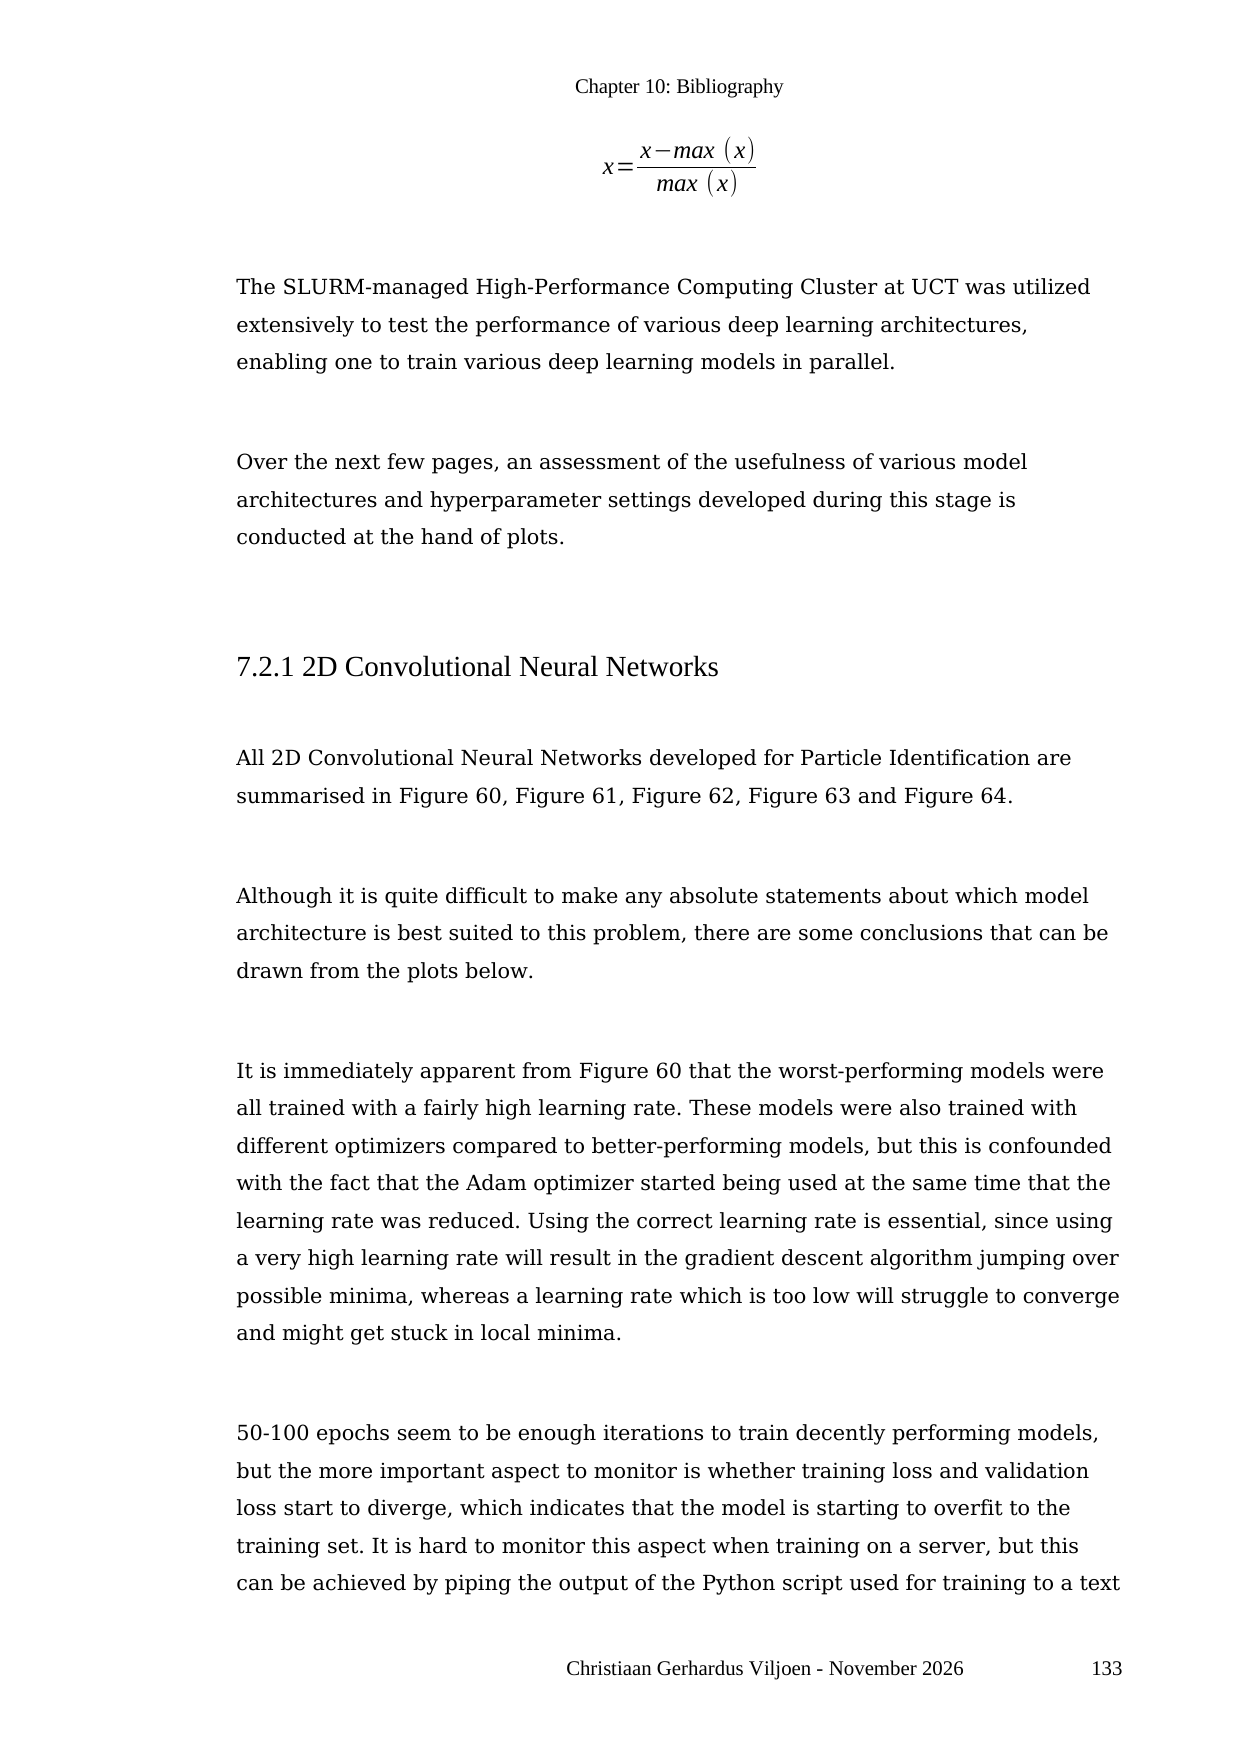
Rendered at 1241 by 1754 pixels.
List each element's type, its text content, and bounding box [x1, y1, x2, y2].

text Although it is quite difficult to make any absolute statements about which model architecture is best suited to this problem, there are some conclusions that can be drawn from the plots below. [236, 883, 1122, 983]
text Over the next few pages, an assessment of the usefulness of various model architectures and hyperparameter settings developed during this stage is conducted at the hand of plots. [236, 449, 1122, 549]
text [236, 1420, 1122, 1595]
text It is immediately apparent from Figure 60 that the worst-performing models were all trained with a fairly high learning rate. These models were also trained with different optimizers compared to better-performing models, but this is confounded with the fact that the Adam optimizer started being used at the same time that the learning rate was reduced. Using the correct learning rate is essential, since using a very high learning rate will result in the gradient descent algorithm jumping over possible minima, whereas a learning rate which is too low will struggle to converge and might get stuck in local minima. [236, 1058, 1122, 1345]
text All 2D Convolutional Neural Networks developed for Particle Identification are summarised in Figure 60, Figure 61, Figure 62, Figure 63 and Figure 64. [236, 745, 1122, 808]
subtitle 2D Convolutional Neural Networks [236, 649, 1122, 683]
text The SLURM-managed High-Performance Computing Cluster at UCT was utilized extensively to test the performance of various deep learning architectures, enabling one to train various deep learning models in parallel. [236, 274, 1122, 374]
